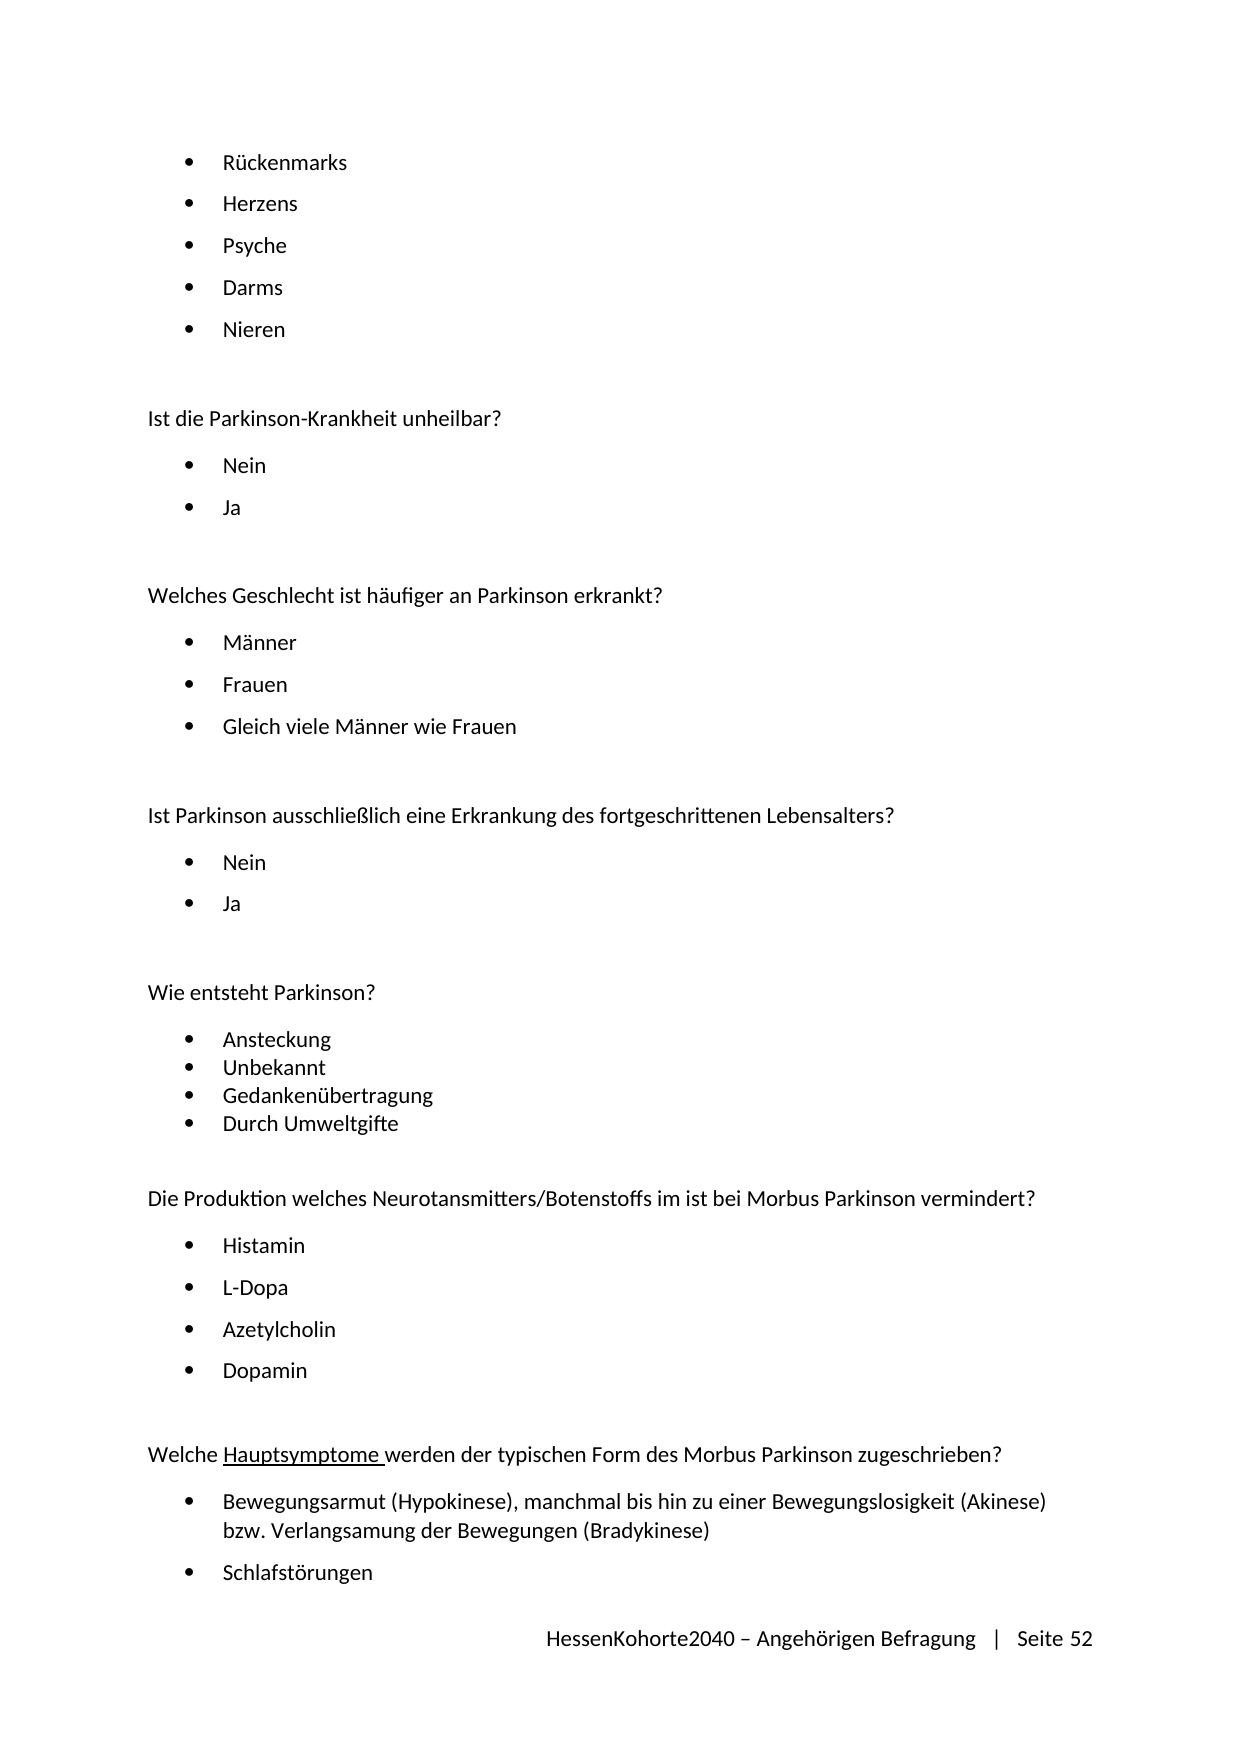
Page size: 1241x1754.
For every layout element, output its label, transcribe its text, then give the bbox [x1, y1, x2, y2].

list Rückenmarks [185, 148, 1093, 176]
text Welches Geschlecht ist häufiger an Parkinson erkrankt? [148, 581, 1093, 609]
list Dopamin [185, 1357, 1093, 1384]
text Die Produktion welches Neurotansmitters/Botenstoffs im ist bei Morbus Parkinson vermindert? [148, 1184, 1093, 1212]
list Männer [185, 628, 1093, 656]
list Frauen [185, 670, 1093, 698]
list Histamin [185, 1231, 1093, 1259]
text Wie entsteht Parkinson? [148, 978, 1093, 1006]
list Darms [185, 273, 1093, 301]
list Gedankenübertragung [185, 1081, 1093, 1109]
text Ist Parkinson ausschließlich eine Erkrankung des fortgeschrittenen Lebensalters? [148, 801, 1093, 829]
text Welche Hauptsymptome werden der typischen Form des Morbus Parkinson zugeschrieben? [148, 1440, 1093, 1468]
list Ansteckung [185, 1025, 1093, 1053]
list Ja [185, 889, 1093, 917]
list L-Dopa [185, 1273, 1093, 1301]
list Nein [185, 848, 1093, 876]
list Nieren [185, 315, 1093, 343]
text Ist die Parkinson-Krankheit unheilbar? [148, 404, 1093, 432]
list Bewegungsarmut (Hypokinese), manchmal bis hin zu einer Bewegungslosigkeit (Akinese) bzw. Verlangsamung der Bewegungen (Bradykinese) [185, 1487, 1093, 1544]
list Durch Umweltgifte [185, 1109, 1093, 1137]
list Herzens [185, 189, 1093, 217]
list Ja [185, 493, 1093, 521]
list Schlafstörungen [185, 1558, 1093, 1586]
list Nein [185, 451, 1093, 479]
list Azetylcholin [185, 1315, 1093, 1343]
list Unbekannt [185, 1053, 1093, 1081]
list Gleich viele Männer wie Frauen [185, 712, 1093, 740]
list Psyche [185, 231, 1093, 259]
